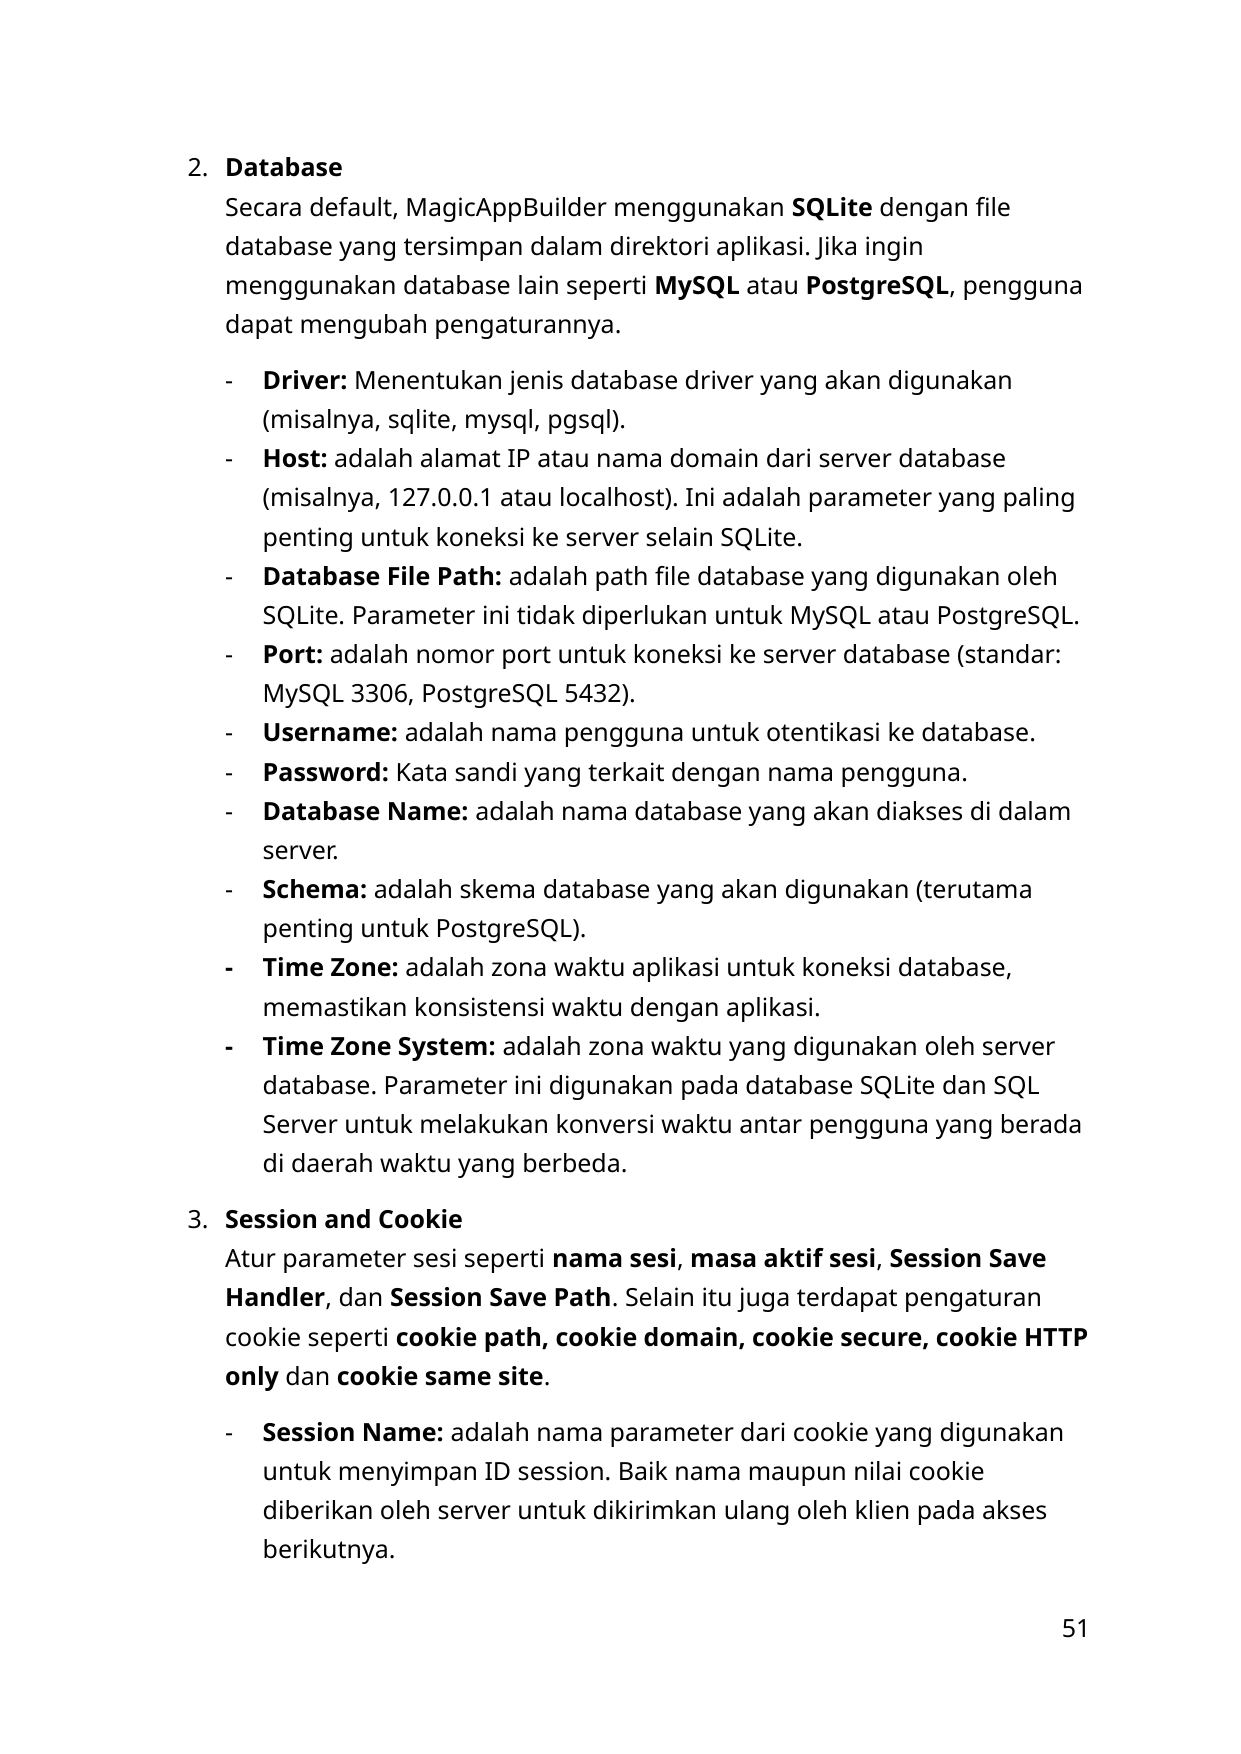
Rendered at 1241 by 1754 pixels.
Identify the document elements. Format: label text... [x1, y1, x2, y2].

list Password: Kata sandi yang terkait dengan nama pengguna. [225, 754, 1090, 788]
list Time Zone System: adalah zona waktu yang digunakan oleh server database. Parameter ini digunakan pada database SQLite dan SQL Server untuk melakukan konversi waktu antar pengguna yang berada di daerah waktu yang berbeda. [225, 1028, 1090, 1180]
list Schema: adalah skema database yang akan digunakan (terutama penting untuk PostgreSQL). [225, 872, 1090, 945]
list Username: adalah nama pengguna untuk otentikasi ke database. [225, 715, 1090, 749]
list Database Name: adalah nama database yang akan diakses di dalam server. [225, 793, 1090, 867]
list Port: adalah nomor port untuk koneksi ke server database (standar: MySQL 3306, PostgreSQL 5432). [225, 637, 1090, 710]
list Session and Cookie Atur parameter sesi seperti nama sesi, masa aktif sesi, Session Save Handler, dan Session Save Path. Selain itu juga terdapat pengaturan cookie seperti cookie path, cookie domain, cookie secure, cookie HTTP only dan cookie same site. [187, 1202, 1090, 1392]
list Host: adalah alamat IP atau nama domain dari server database (misalnya, 127.0.0.1 atau localhost). Ini adalah parameter yang paling penting untuk koneksi ke server selain SQLite. [225, 441, 1090, 553]
list Database File Path: adalah path file database yang digunakan oleh SQLite. Parameter ini tidak diperlukan untuk MySQL atau PostgreSQL. [225, 558, 1090, 632]
list Database Secara default, MagicAppBuilder menggunakan SQLite dengan file database yang tersimpan dalam direktori aplikasi. Jika ingin menggunakan database lain seperti MySQL atau PostgreSQL, pengguna dapat mengubah pengaturannya. [187, 150, 1090, 341]
list Driver: Menentukan jenis database driver yang akan digunakan (misalnya, sqlite, mysql, pgsql). [225, 362, 1090, 436]
list Time Zone: adalah zona waktu aplikasi untuk koneksi database, memastikan konsistensi waktu dengan aplikasi. [225, 950, 1090, 1023]
list Session Name: adalah nama parameter dari cookie yang digunakan untuk menyimpan ID session. Baik nama maupun nilai cookie diberikan oleh server untuk dikirimkan ulang oleh klien pada akses berikutnya. [225, 1414, 1090, 1566]
